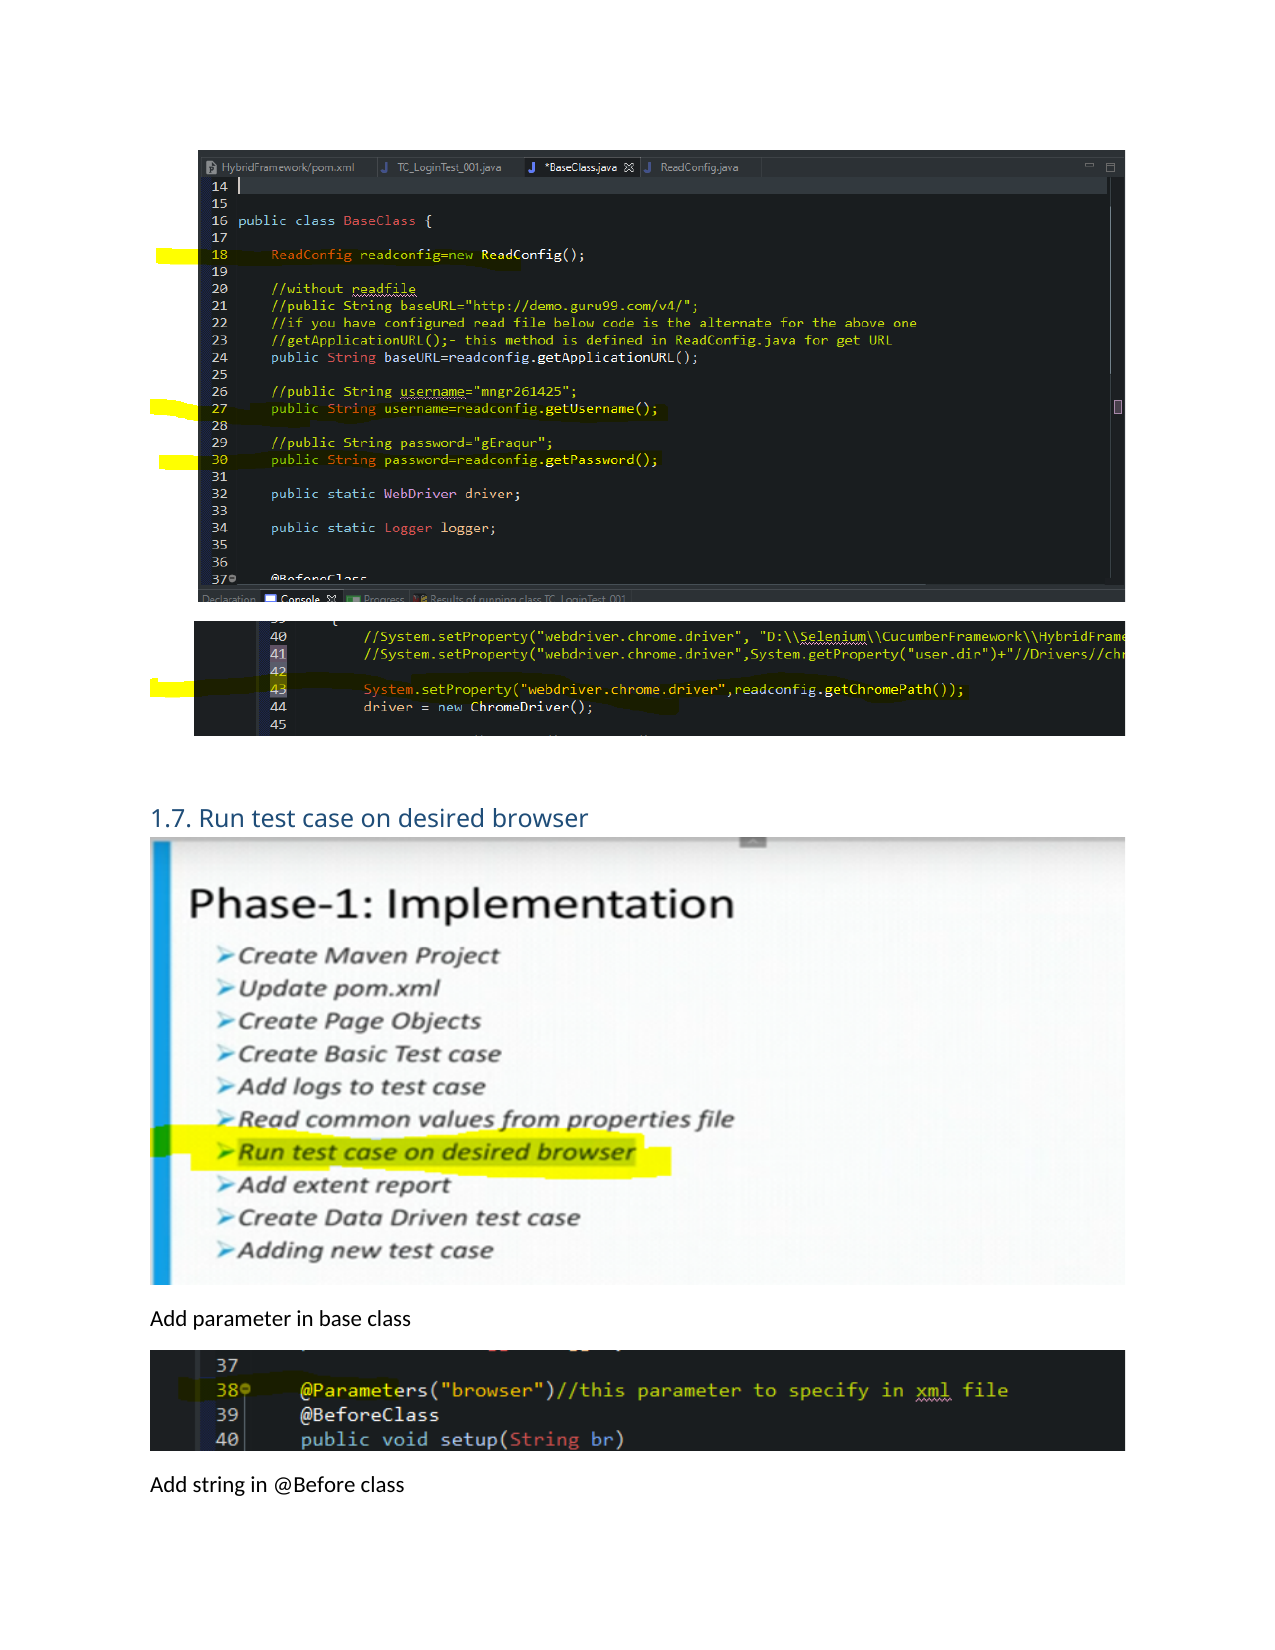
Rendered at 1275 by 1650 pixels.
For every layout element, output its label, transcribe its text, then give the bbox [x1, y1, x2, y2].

picture [150, 621, 1125, 736]
picture [150, 837, 1125, 1285]
text Add parameter in base class [150, 1304, 1125, 1332]
subtitle 1.7. Run test case on desired browser [150, 801, 1125, 835]
picture [150, 1350, 1125, 1451]
picture [150, 150, 1125, 602]
text Add string in @Before class [150, 1470, 1125, 1498]
